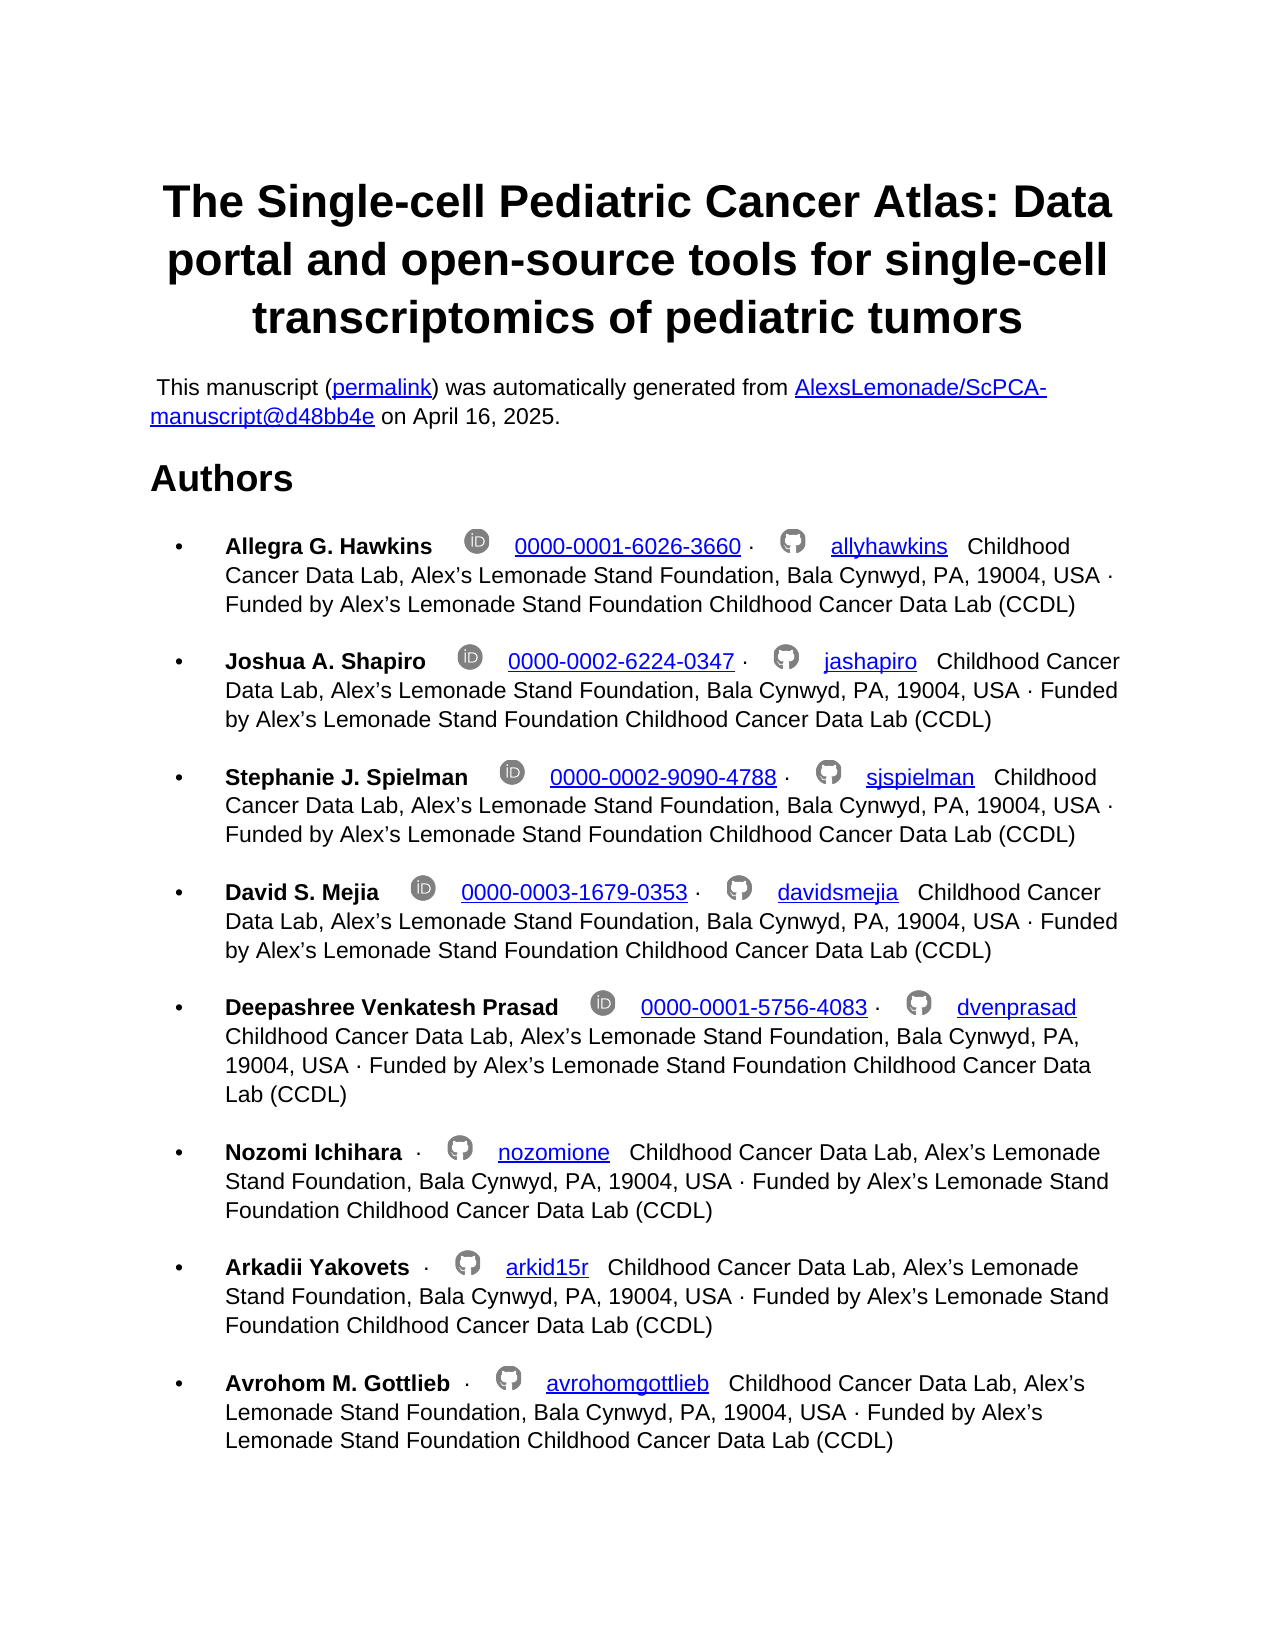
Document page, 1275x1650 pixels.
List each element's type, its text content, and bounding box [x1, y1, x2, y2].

list Joshua A. Shapiro 0000-0002-6224-0347 · jashapiro Childhood Cancer Data Lab, Alex’s Lemonade Stand Foundation, Bala Cynwyd, PA, 19004, USA · Funded by Alex’s Lemonade Stand Foundation Childhood Cancer Data Lab (CCDL) [175, 644, 1125, 732]
picture [499, 760, 525, 785]
title The Single-cell Pediatric Cancer Atlas: Data portal and open-source tools for single-cell transcriptomics of pediatric tumors [150, 175, 1125, 343]
list Stephanie J. Spielman 0000-0002-9090-4788 · sjspielman Childhood Cancer Data Lab, Alex’s Lemonade Stand Foundation, Bala Cynwyd, PA, 19004, USA · Funded by Alex’s Lemonade Stand Foundation Childhood Cancer Data Lab (CCDL) [175, 760, 1125, 848]
text This manuscript (permalink) was automatically generated from AlexsLemonade/ScPCA-manuscript@d48bb4e on April 16, 2025. [150, 374, 1125, 429]
picture [590, 990, 616, 1016]
list Allegra G. Hawkins 0000-0001-6026-3660 · allyhawkins Childhood Cancer Data Lab, Alex’s Lemonade Stand Foundation, Bala Cynwyd, PA, 19004, USA · Funded by Alex’s Lemonade Stand Foundation Childhood Cancer Data Lab (CCDL) [175, 529, 1125, 617]
subtitle Authors [150, 457, 1125, 500]
picture [816, 760, 842, 785]
picture [727, 875, 752, 901]
picture [455, 1250, 481, 1276]
picture [447, 1135, 473, 1161]
picture [773, 644, 799, 670]
picture [410, 875, 436, 901]
list Nozomi Ichihara · nozomione Childhood Cancer Data Lab, Alex’s Lemonade Stand Foundation, Bala Cynwyd, PA, 19004, USA · Funded by Alex’s Lemonade Stand Foundation Childhood Cancer Data Lab (CCDL) [175, 1135, 1125, 1223]
list Arkadii Yakovets · arkid15r Childhood Cancer Data Lab, Alex’s Lemonade Stand Foundation, Bala Cynwyd, PA, 19004, USA · Funded by Alex’s Lemonade Stand Foundation Childhood Cancer Data Lab (CCDL) [175, 1251, 1125, 1338]
list Deepashree Venkatesh Prasad 0000-0001-5756-4083 · dvenprasad Childhood Cancer Data Lab, Alex’s Lemonade Stand Foundation, Bala Cynwyd, PA, 19004, USA · Funded by Alex’s Lemonade Stand Foundation Childhood Cancer Data Lab (CCDL) [175, 991, 1125, 1107]
list David S. Mejia 0000-0003-1679-0353 · davidsmejia Childhood Cancer Data Lab, Alex’s Lemonade Stand Foundation, Bala Cynwyd, PA, 19004, USA · Funded by Alex’s Lemonade Stand Foundation Childhood Cancer Data Lab (CCDL) [175, 875, 1125, 963]
picture [780, 529, 806, 554]
picture [464, 529, 490, 554]
picture [496, 1366, 522, 1391]
picture [906, 990, 932, 1016]
picture [457, 644, 483, 670]
list Avrohom M. Gottlieb · avrohomgottlieb Childhood Cancer Data Lab, Alex’s Lemonade Stand Foundation, Bala Cynwyd, PA, 19004, USA · Funded by Alex’s Lemonade Stand Foundation Childhood Cancer Data Lab (CCDL) [175, 1366, 1125, 1454]
